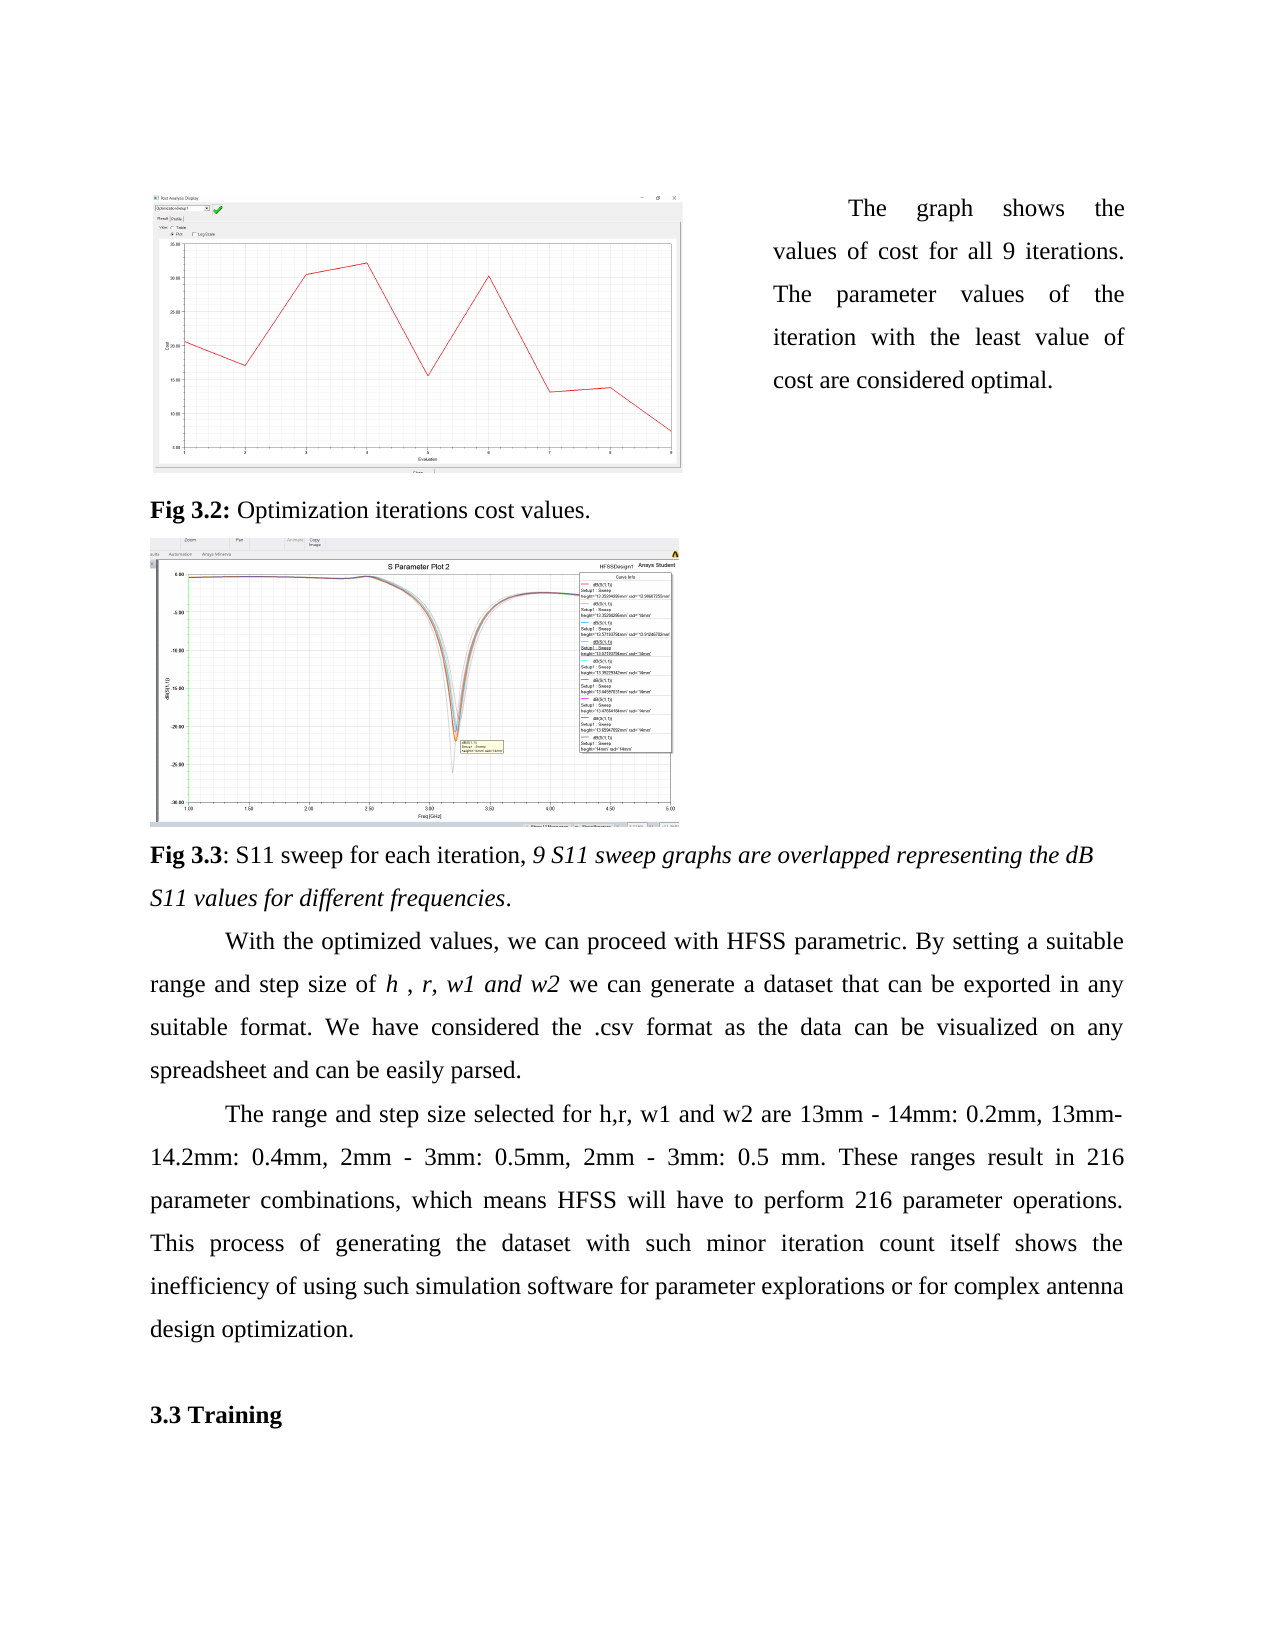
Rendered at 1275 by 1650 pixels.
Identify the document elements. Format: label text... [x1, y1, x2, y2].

picture [150, 538, 680, 827]
text The graph shows the values of cost for all 9 iterations. The parameter values of the iteration with the least value of cost are considered optimal. [225, 193, 1125, 394]
picture [153, 194, 683, 473]
text 3.3 Training [150, 1401, 1125, 1429]
text Fig 3.3: S11 sweep for each iteration, 9 S11 sweep graphs are overlapped representing the dB S11 values for different frequencies. [150, 840, 1125, 912]
text Fig 3.2: Optimization iterations cost values. [150, 495, 1125, 524]
text With the optimized values, we can proceed with HFSS parametric. By setting a suitable range and step size of h , r, w1 and w2 we can generate a dataset that can be exported in any suitable format. We have considered the .csv format as the data can be visualized on any spreadsheet and can be easily parsed. [150, 926, 1125, 1084]
text The range and step size selected for h,r, w1 and w2 are 13mm - 14mm: 0.2mm, 13mm-14.2mm: 0.4mm, 2mm - 3mm: 0.5mm, 2mm - 3mm: 0.5 mm. These ranges result in 216 parameter combinations, which means HFSS will have to perform 216 parameter operations. This process of generating the dataset with such minor iteration count itself shows the inefficiency of using such simulation software for parameter explorations or for complex antenna design optimization. [150, 1099, 1125, 1343]
